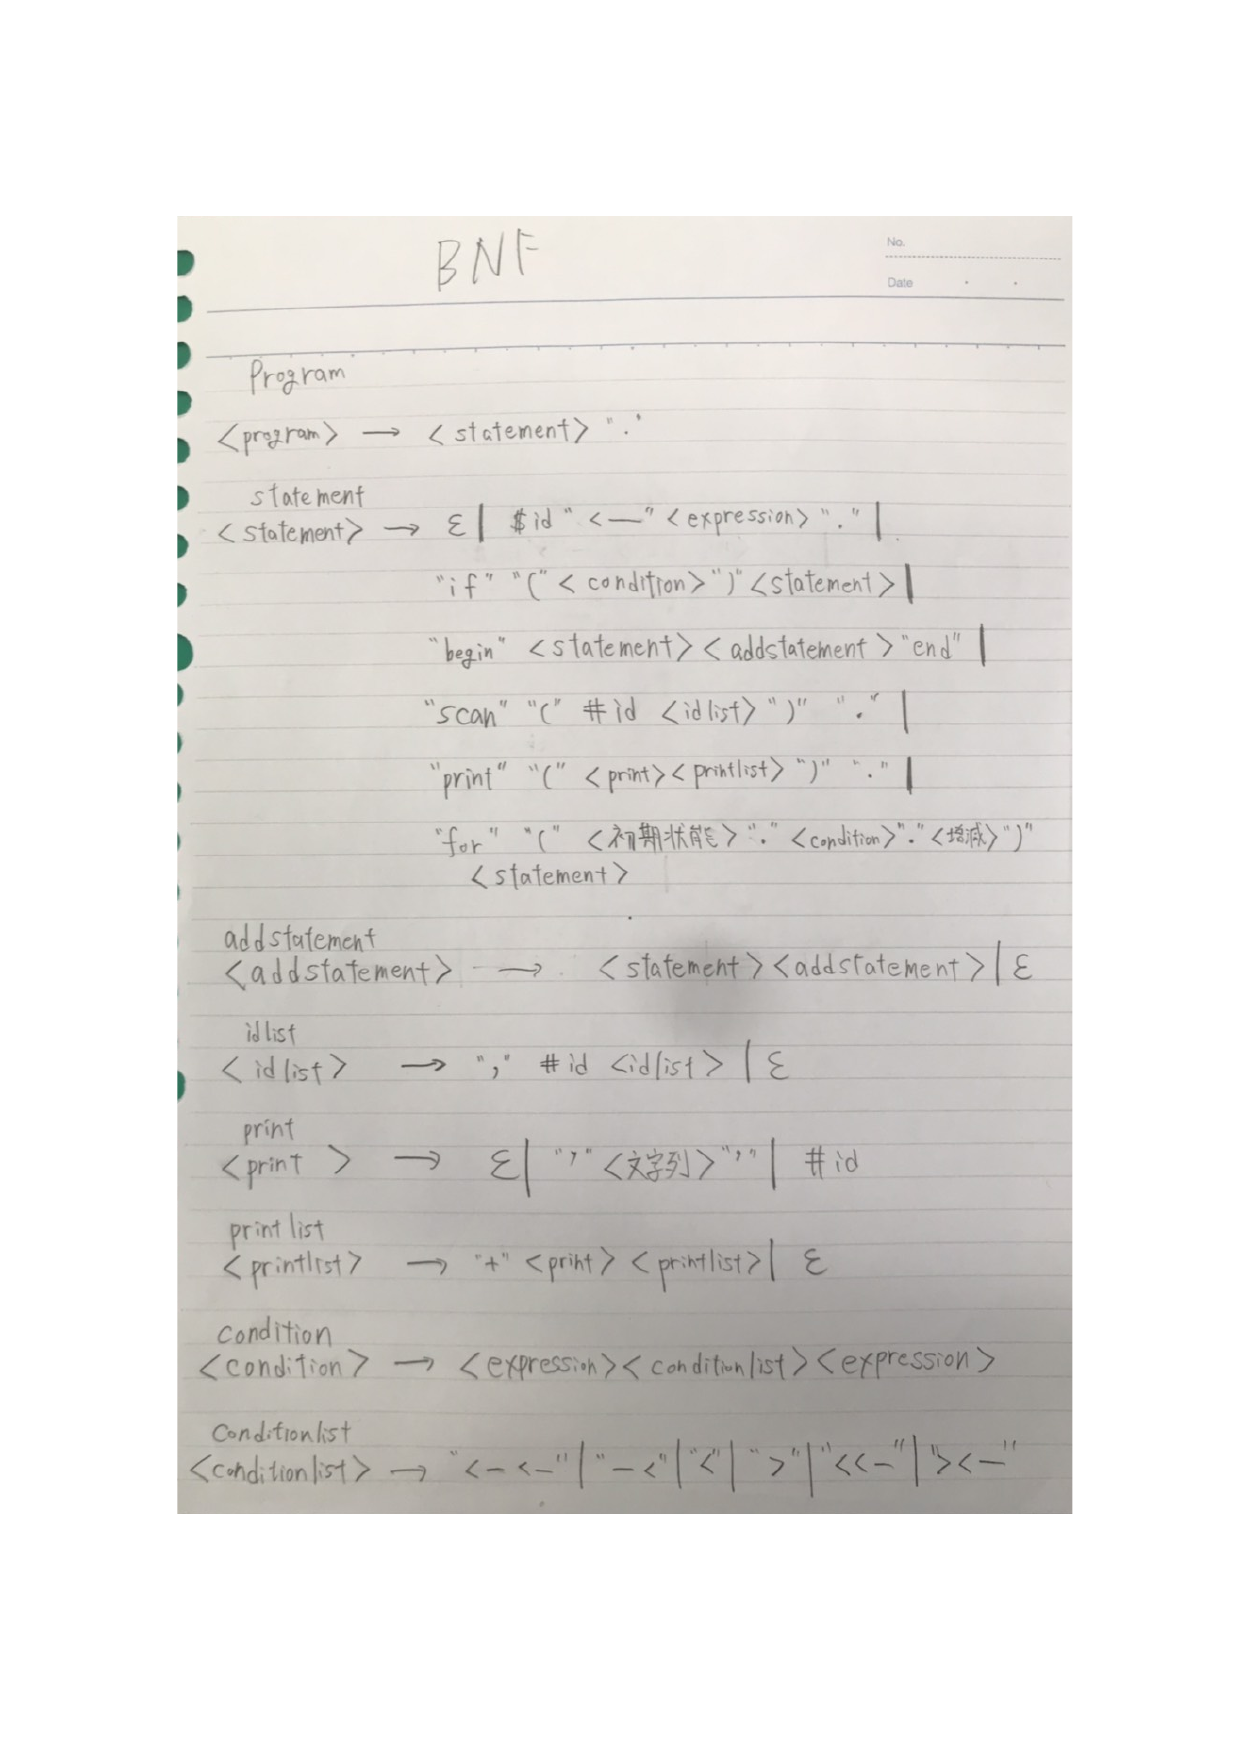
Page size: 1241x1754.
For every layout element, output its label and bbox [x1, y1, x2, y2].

picture [177, 216, 1073, 1514]
